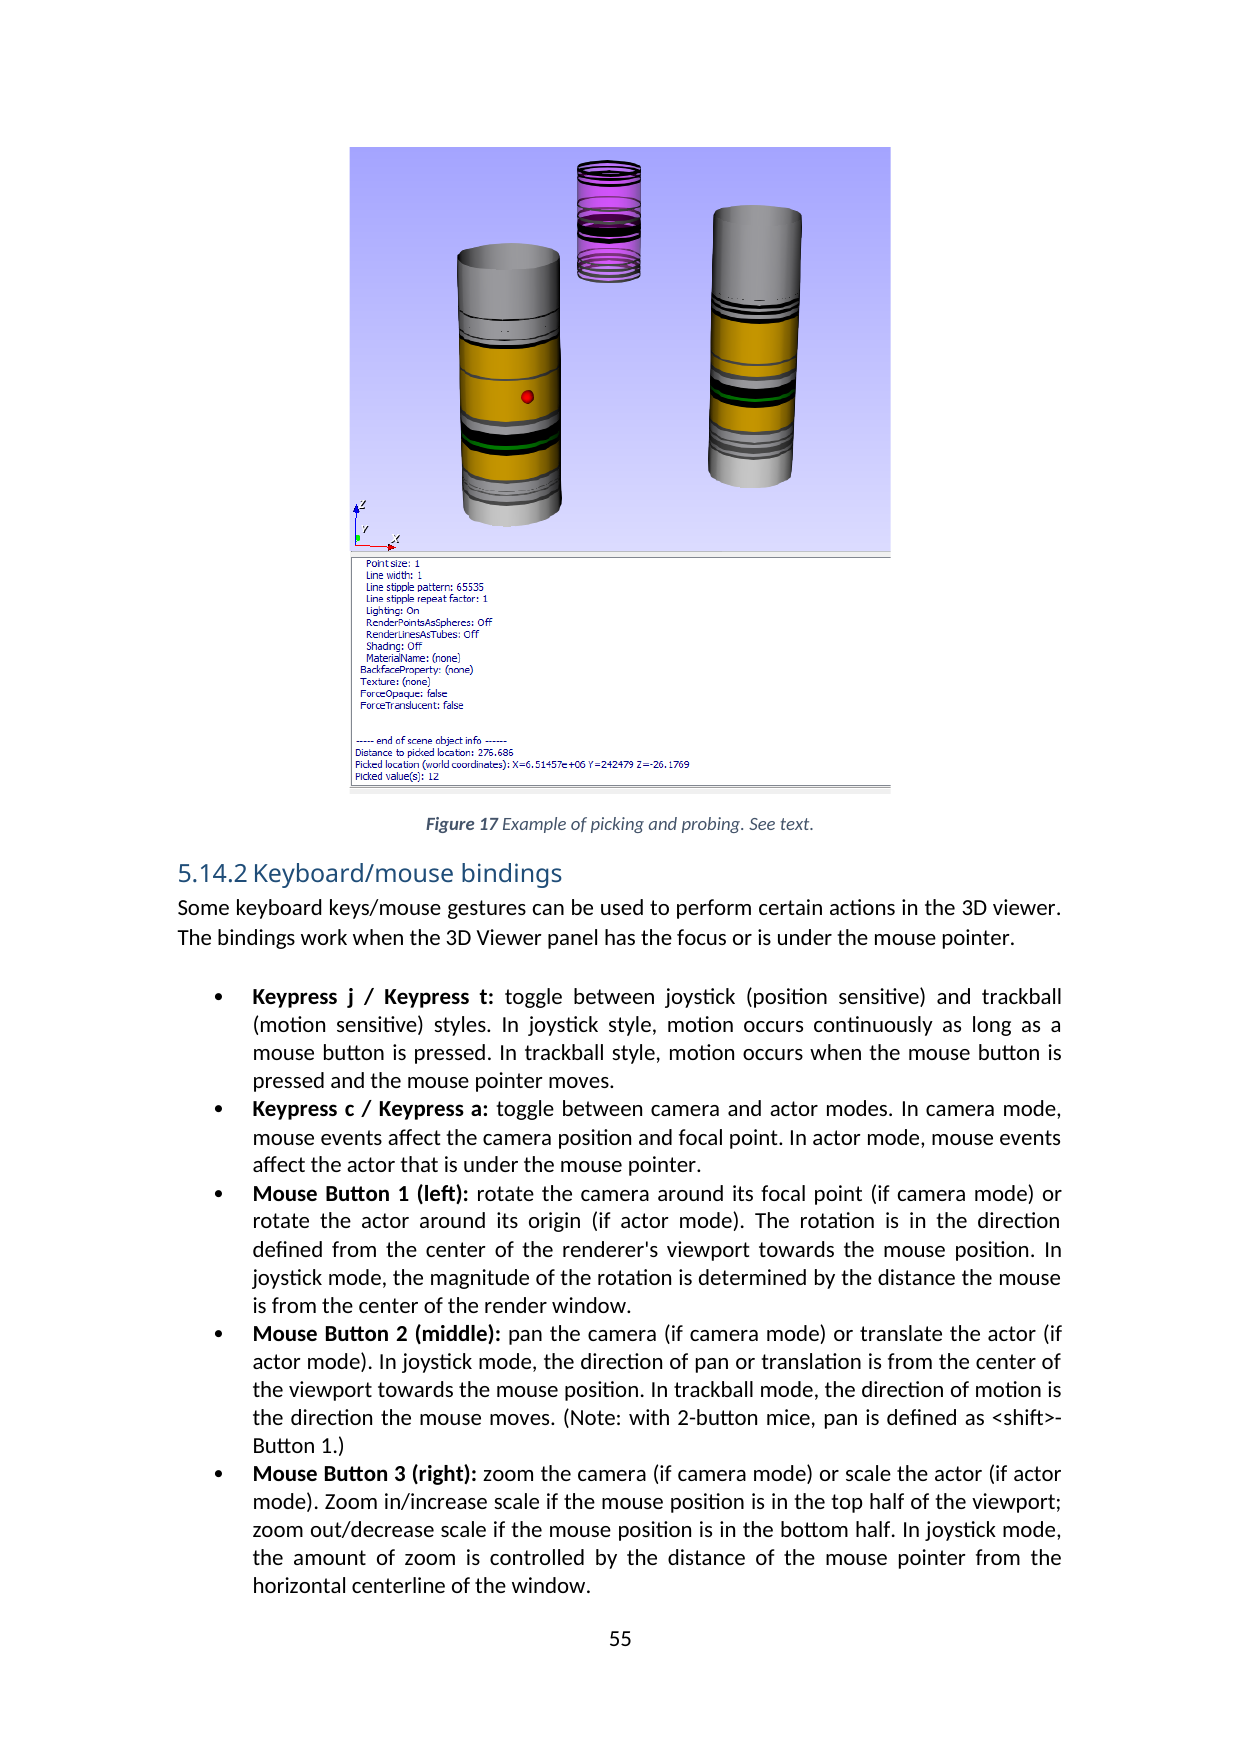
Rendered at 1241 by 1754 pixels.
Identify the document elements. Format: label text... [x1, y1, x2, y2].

subtitle Keyboard/mouse bindings [177, 856, 1063, 890]
list Keypress c / Keypress a: toggle between camera and actor modes. In camera mode, mouse events affect the camera position and focal point. In actor mode, mouse events affect the actor that is under the mouse pointer. [215, 1094, 1063, 1179]
list Mouse Button 2 (middle): pan the camera (if camera mode) or translate the actor (if actor mode). In joystick mode, the direction of pan or translation is from the center of the viewport towards the mouse position. In trackball mode, the direction of motion is the direction the mouse moves. (Note: with 2-button mice, pan is defined as <shift>-Button 1.) [215, 1319, 1063, 1459]
text Figure 17 Example of picking and probing. See text. [177, 812, 1063, 835]
picture [349, 147, 891, 794]
list Mouse Button 3 (right): zoom the camera (if camera mode) or scale the actor (if actor mode). Zoom in/increase scale if the mouse position is in the top half of the viewport; zoom out/decrease scale if the mouse position is in the bottom half. In joystick mode, the amount of zoom is controlled by the distance of the mouse pointer from the horizontal centerline of the window. [215, 1459, 1063, 1599]
text Some keyboard keys/mouse gestures can be used to perform certain actions in the 3D viewer. The bindings work when the 3D Viewer panel has the focus or is under the mouse pointer. [177, 893, 1063, 951]
list Keypress j / Keypress t: toggle between joystick (position sensitive) and trackball (motion sensitive) styles. In joystick style, motion occurs continuously as long as a mouse button is pressed. In trackball style, motion occurs when the mouse button is pressed and the mouse pointer moves. [215, 982, 1063, 1094]
list Mouse Button 1 (left): rotate the camera around its focal point (if camera mode) or rotate the actor around its origin (if actor mode). The rotation is in the direction defined from the center of the renderer's viewport towards the mouse position. In joystick mode, the magnitude of the rotation is determined by the distance the mouse is from the center of the render window. [215, 1179, 1063, 1319]
